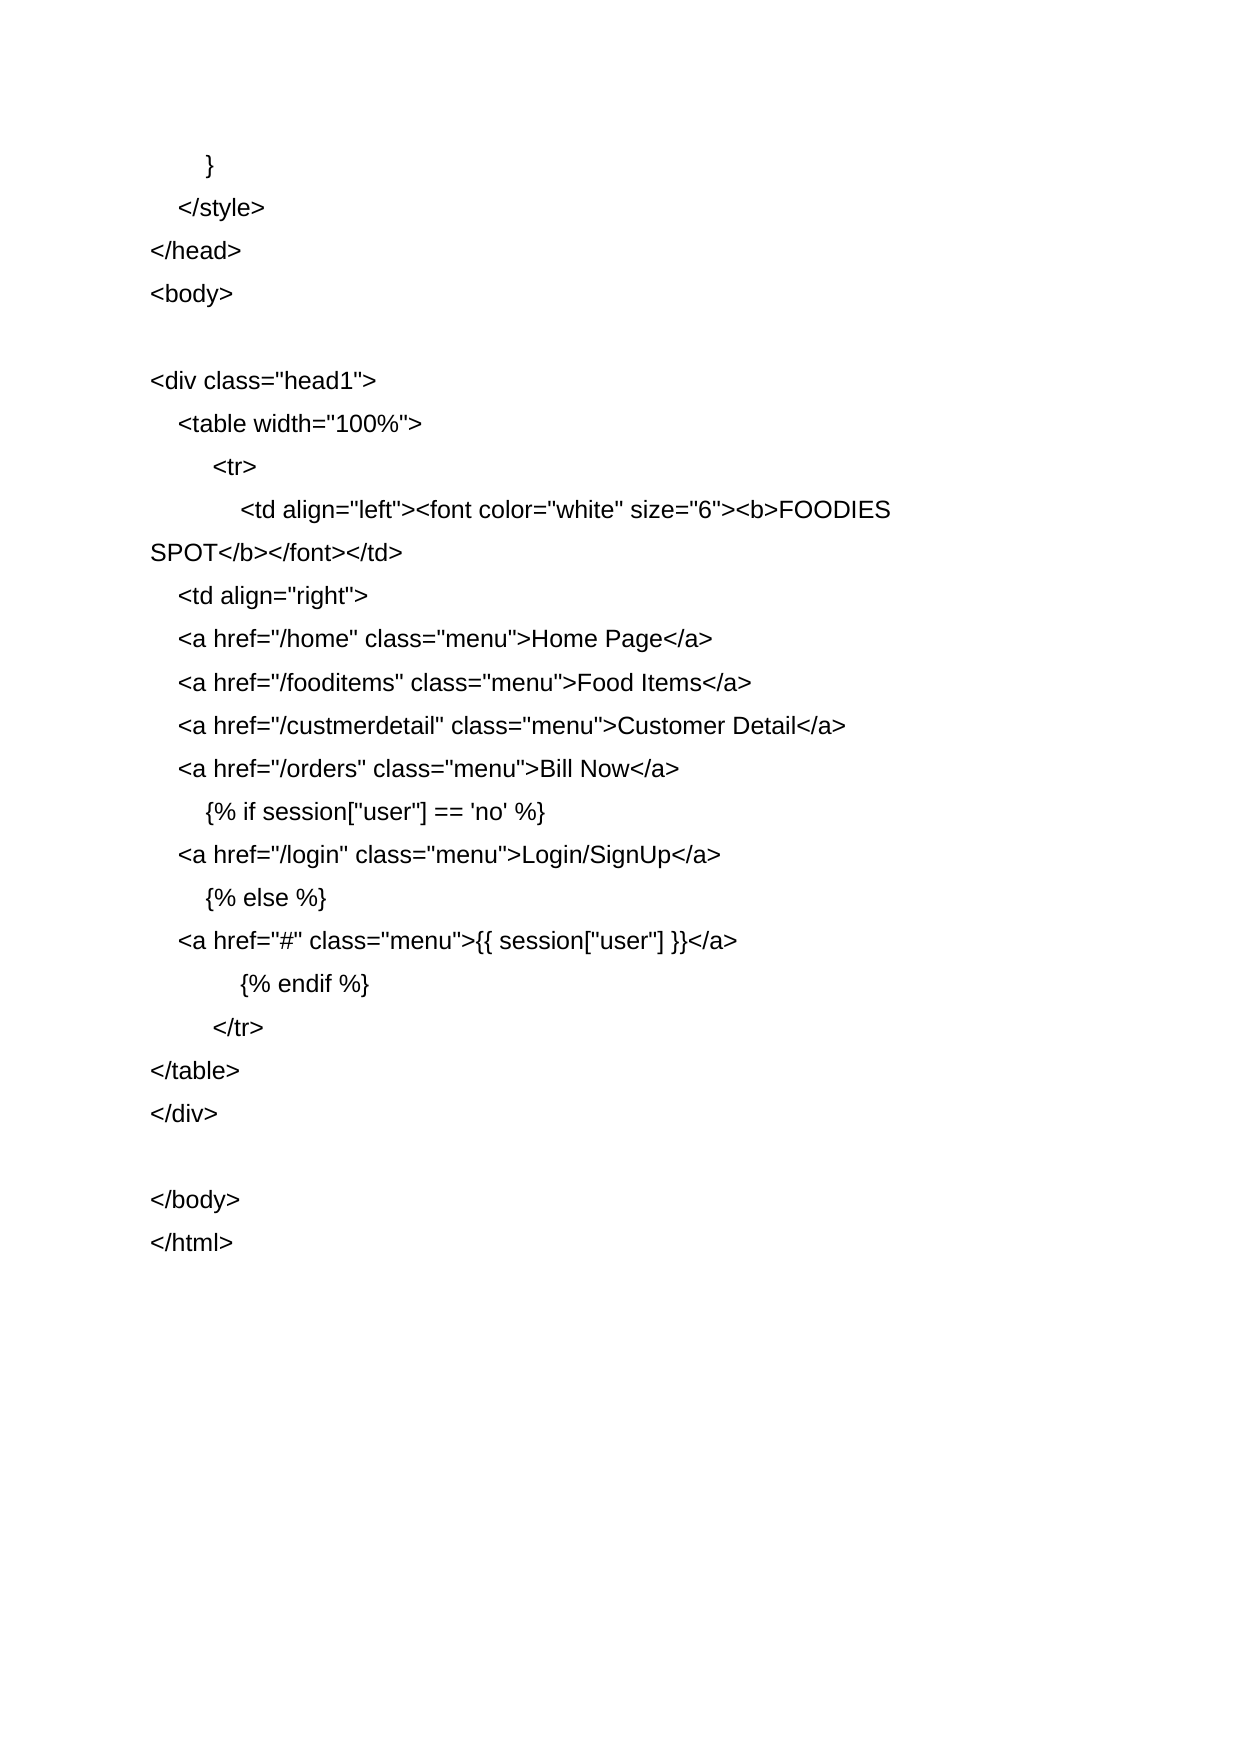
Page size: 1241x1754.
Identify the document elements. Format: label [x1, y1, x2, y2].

text [150, 150, 1090, 1257]
